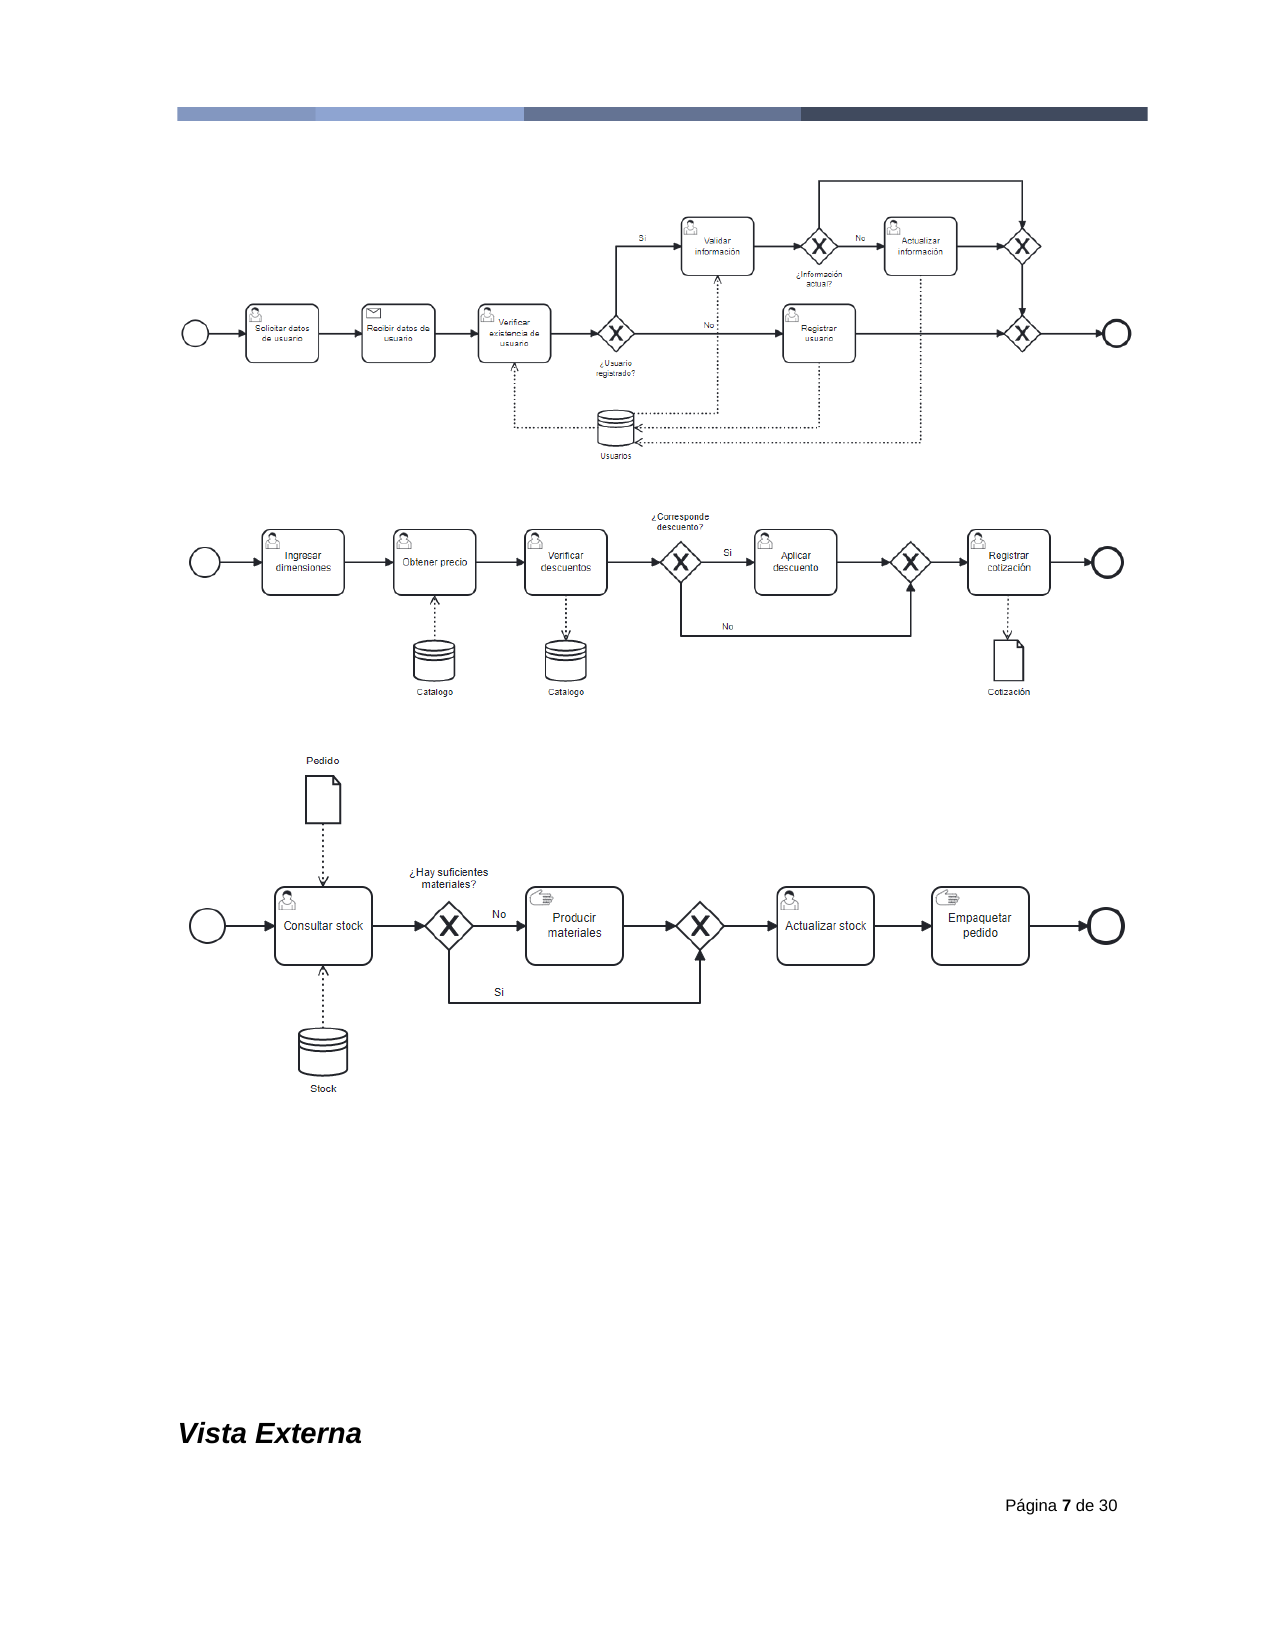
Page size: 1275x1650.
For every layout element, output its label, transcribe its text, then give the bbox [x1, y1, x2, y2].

picture [177, 735, 1156, 1114]
subtitle Vista Externa [177, 1416, 1127, 1450]
picture [177, 177, 1138, 471]
picture [177, 497, 1128, 709]
